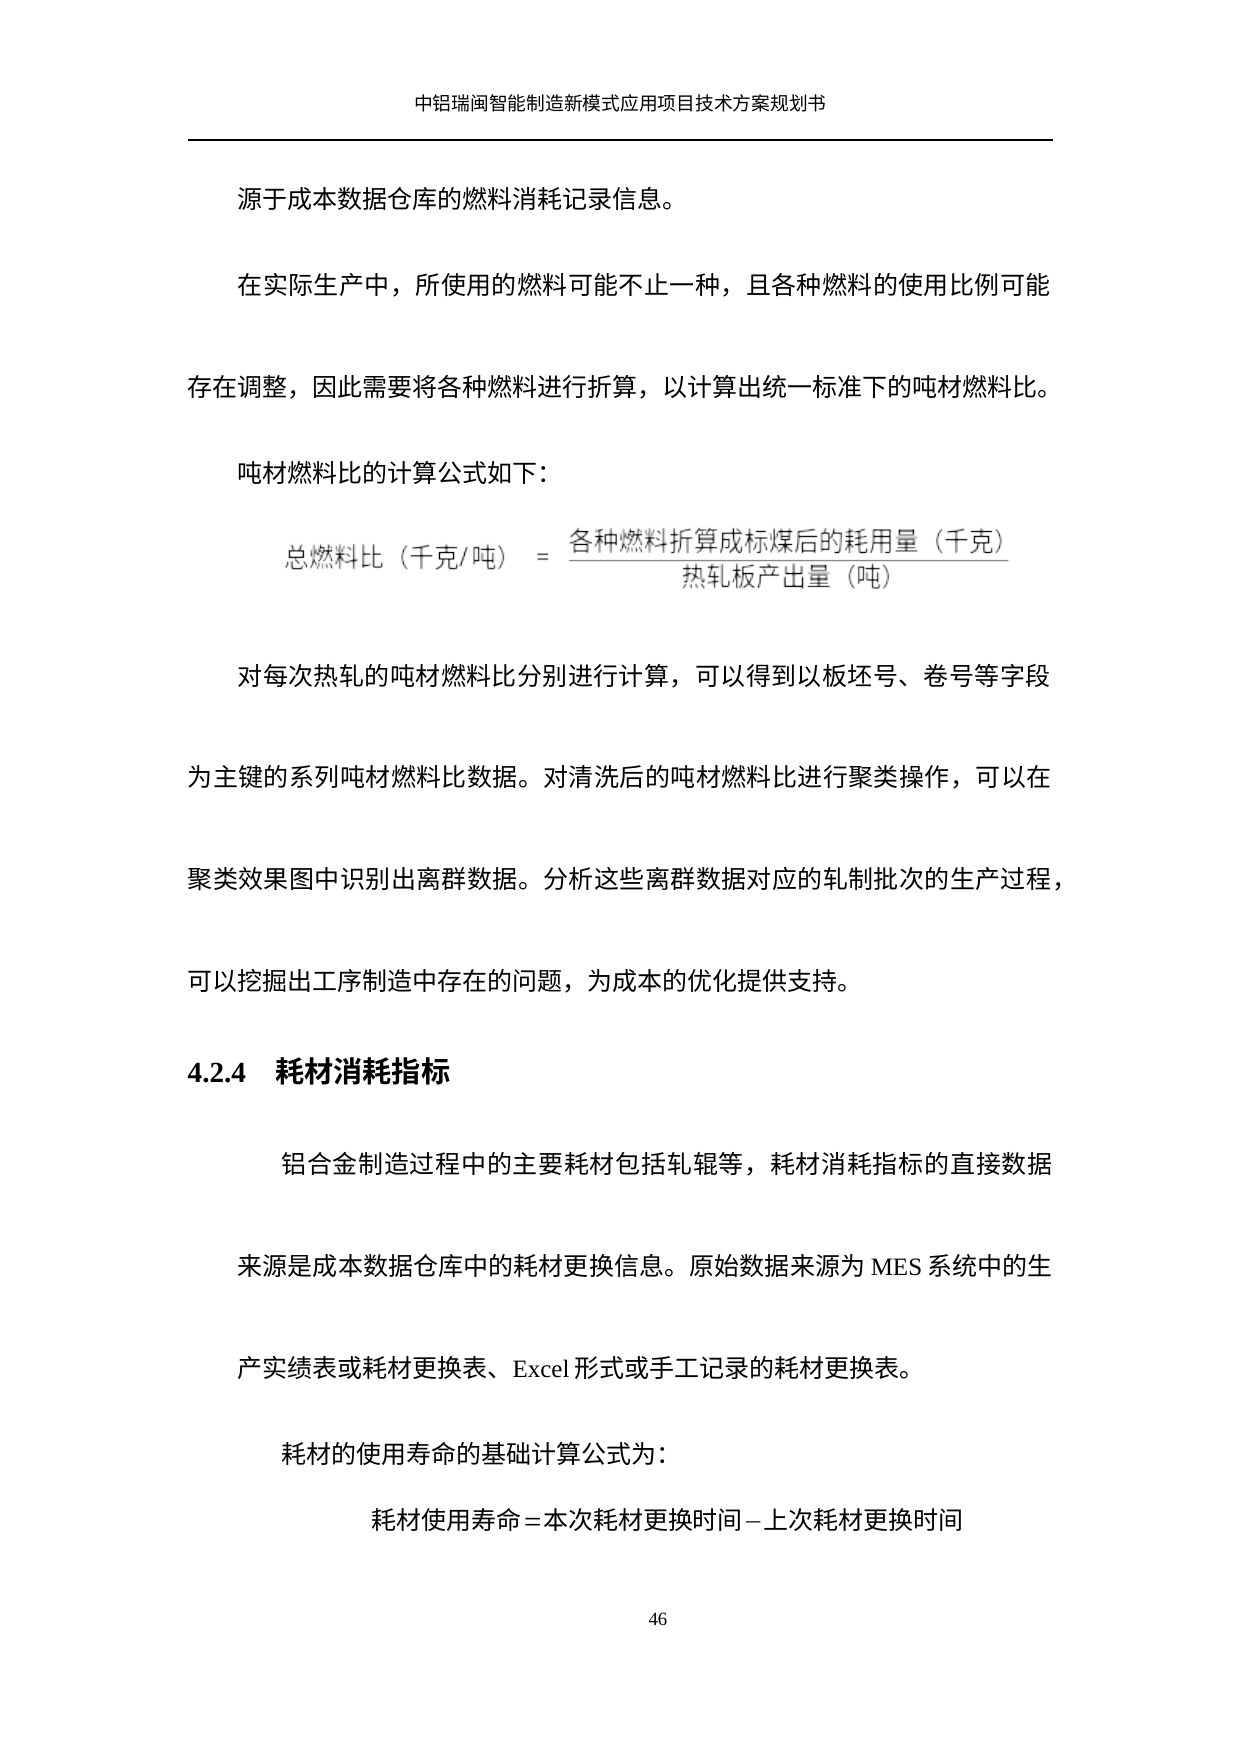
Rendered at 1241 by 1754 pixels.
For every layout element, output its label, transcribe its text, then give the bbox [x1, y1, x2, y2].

text 耗材的使用寿命的基础计算公式为： [237, 1419, 1053, 1487]
text 在实际生产中，所使用的燃料可能不止一种，且各种燃料的使用比例可能存在调整，因此需要将各种燃料进行折算，以计算出统一标准下的吨材燃料比。 [187, 250, 1053, 420]
subtitle 耗材消耗指标 [187, 1049, 1053, 1091]
text 吨材燃料比的计算公式如下： [187, 438, 1053, 506]
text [237, 164, 1053, 232]
text 对每次热轧的吨材燃料比分别进行计算，可以得到以板坯号、卷号等字段为主键的系列吨材燃料比数据。对清洗后的吨材燃料比进行聚类操作，可以在聚类效果图中识别出离群数据。分析这些离群数据对应的轧制批次的生产过程，可以挖掘出工序制造中存在的问题，为成本的优化提供支持。 [187, 640, 1053, 1014]
text 铝合金制造过程中的主要耗材包括轧辊等，耗材消耗指标的直接数据来源是成本数据仓库中的耗材更换信息。原始数据来源为MES系统中的生产实绩表或耗材更换表、Excel形式或手工记录的耗材更换表。 [237, 1129, 1053, 1401]
